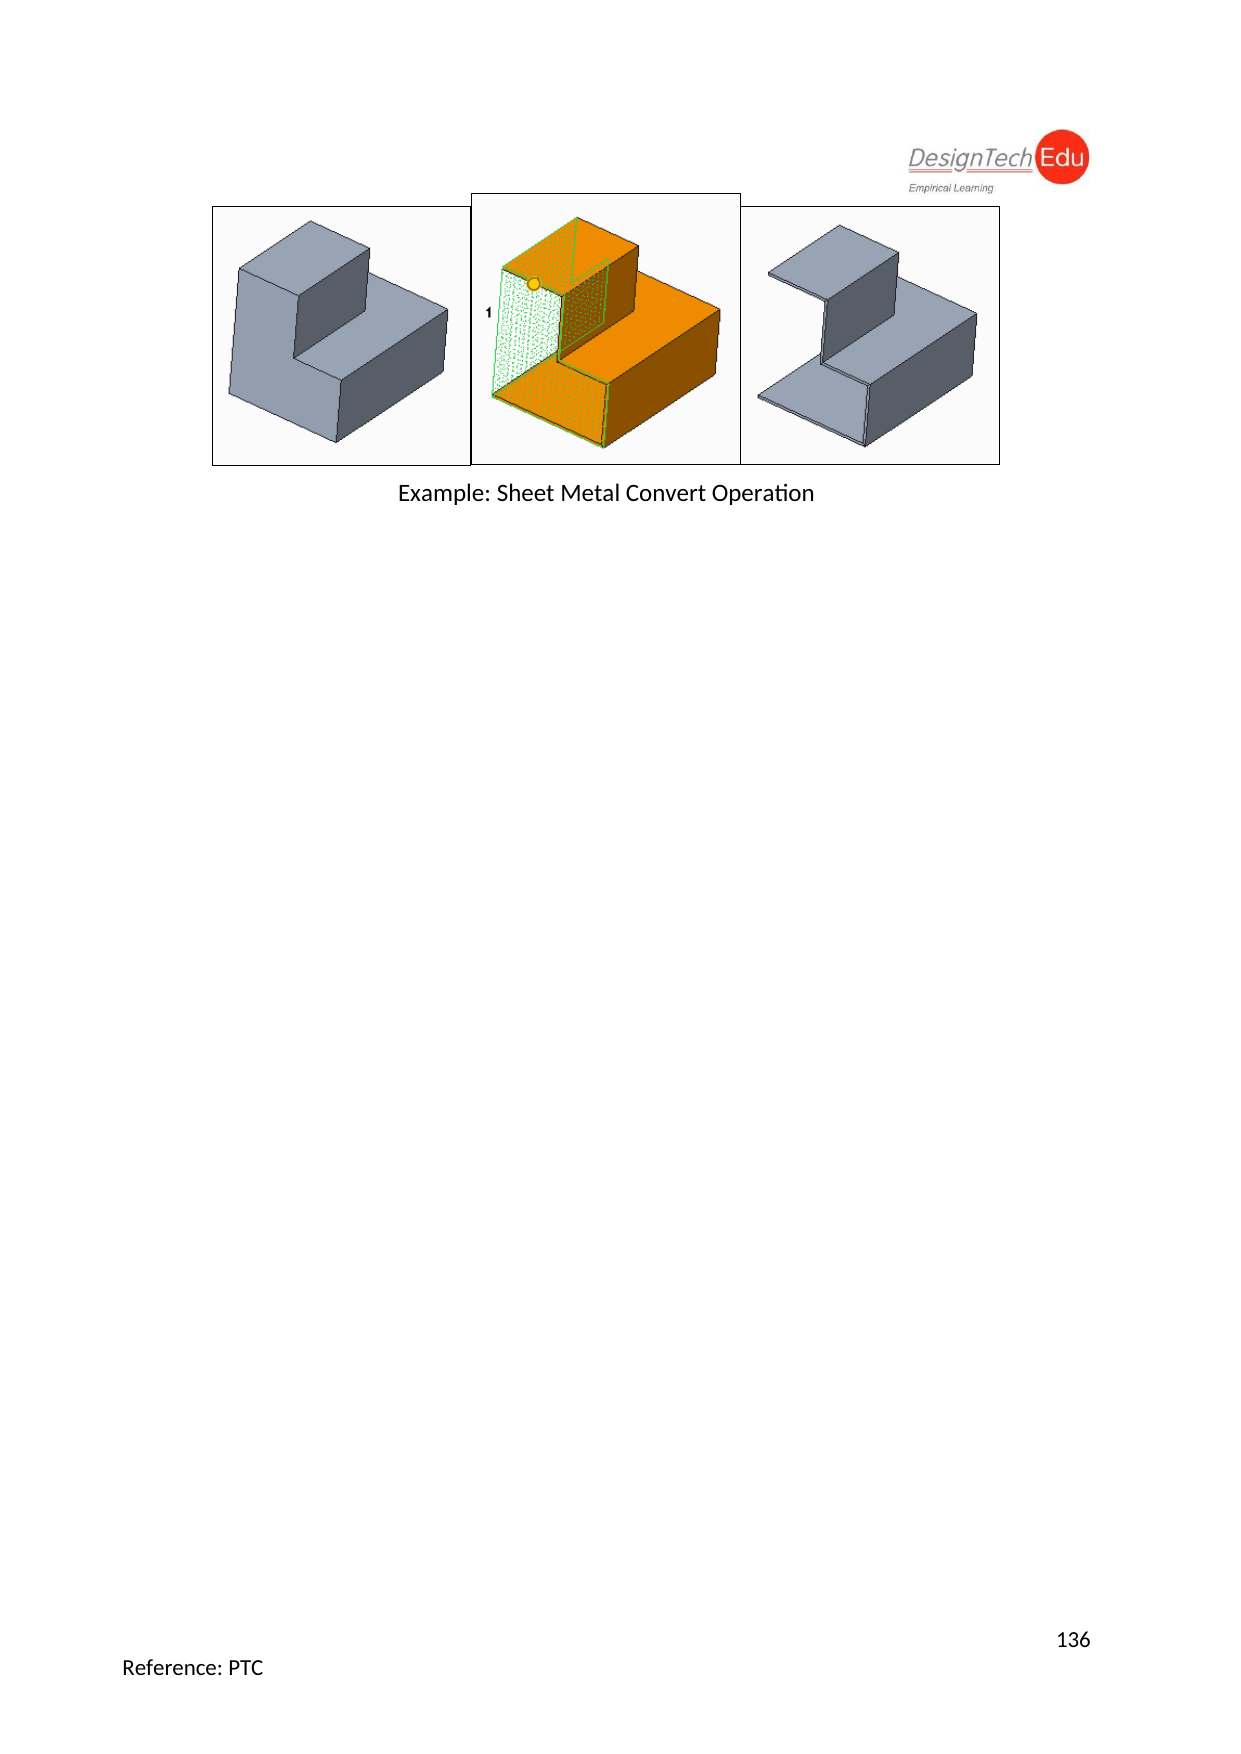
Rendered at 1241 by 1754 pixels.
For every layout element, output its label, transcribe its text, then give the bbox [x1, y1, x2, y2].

picture [213, 207, 470, 465]
picture [472, 194, 740, 464]
text Example: Sheet Metal Convert Operation [197, 478, 1016, 508]
picture [741, 207, 999, 464]
picture [902, 129, 1090, 195]
